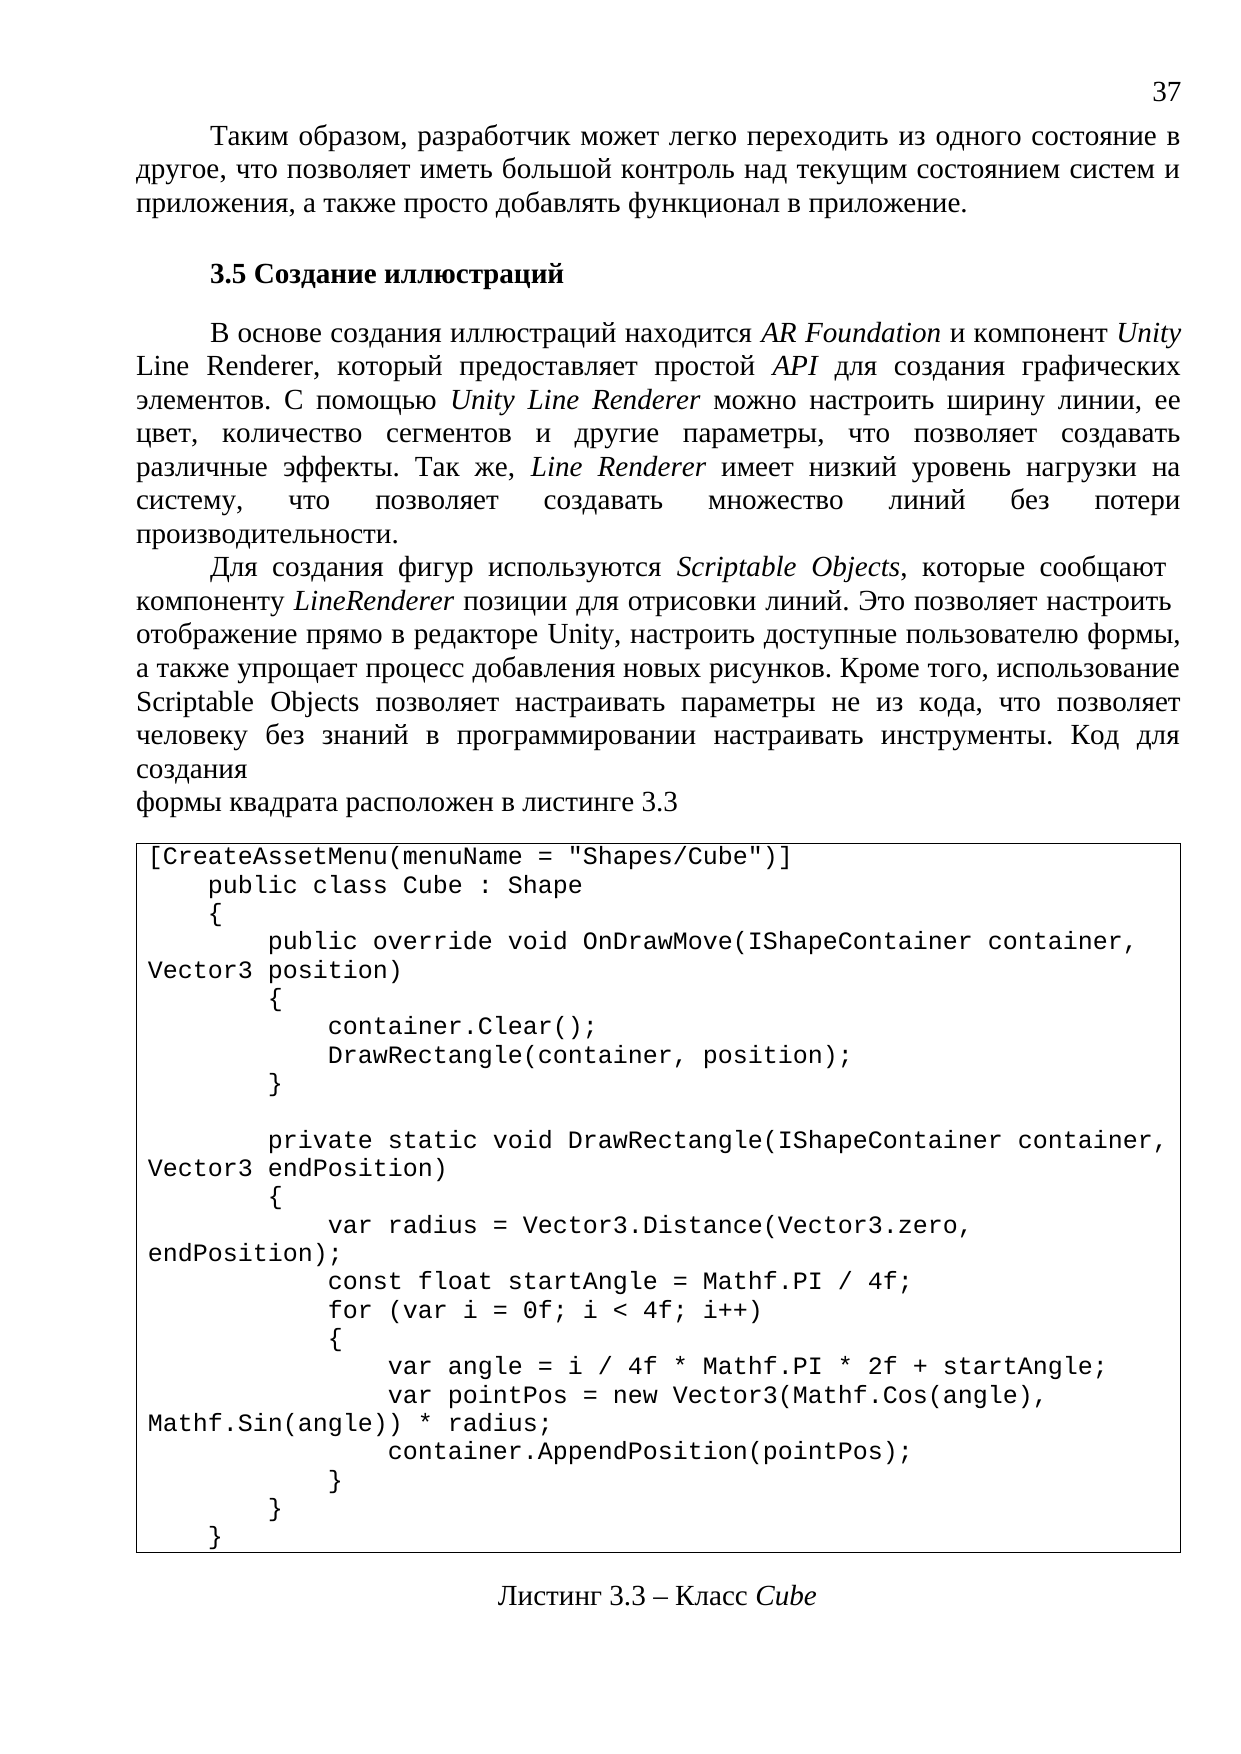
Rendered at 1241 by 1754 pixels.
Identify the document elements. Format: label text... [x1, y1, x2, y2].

table_header [CreateAssetMenu(menuName = "Shapes/Cube")] public class Cube : Shape { public override void OnDrawMove(IShapeContainer container, Vector3 position) { container.Clear(); DrawRectangle(container, position); } private static void DrawRectangle(IShapeContainer container, Vector3 endPosition) { var radius = Vector3.Distance(Vector3.zero, endPosition); const float startAngle = Mathf.PI / 4f; for (var i = 0f; i < 4f; i++) { var angle = i / 4f * Mathf.PI * 2f + startAngle; var pointPos = new Vector3(Mathf.Cos(angle), Mathf.Sin(angle)) * radius; container.AppendPosition(pointPos); } } } [137, 844, 1180, 1552]
text В основе создания иллюстраций находится AR Foundation и компонент Unity Line Renderer, который предоставляет простой API для создания графических элементов. С помощью Unity Line Renderer можно настроить ширину линии, ее цвет, количество сегментов и другие параметры, что позволяет создавать различные эффекты. Так же, Line Renderer имеет низкий уровень нагрузки на систему, что позволяет создавать множество линий без потери производительности. [136, 315, 1181, 549]
text Для создания фигур используются Scriptable Objects, которые сообщают компоненту LineRenderer позиции для отрисовки линий. Это позволяет настроить отображение прямо в редакторе Unity, настроить доступные пользователю формы, а также упрощает процесс добавления новых рисунков. Кроме того, использование Scriptable Objects позволяет настраивать параметры не из кода, что позволяет человеку без знаний в программировании настраивать инструменты. Код для создания формы квадрата расположен в листинге 3.3 [136, 549, 1181, 818]
text 3.5 Создание иллюстраций [136, 256, 1181, 290]
text Листинг 3.3 – Класс Cube [136, 1578, 1181, 1612]
text Таким образом, разработчик может легко переходить из одного состояние в другое, что позволяет иметь большой контроль над текущим состоянием систем и приложения, а также просто добавлять функционал в приложение. [136, 118, 1181, 219]
